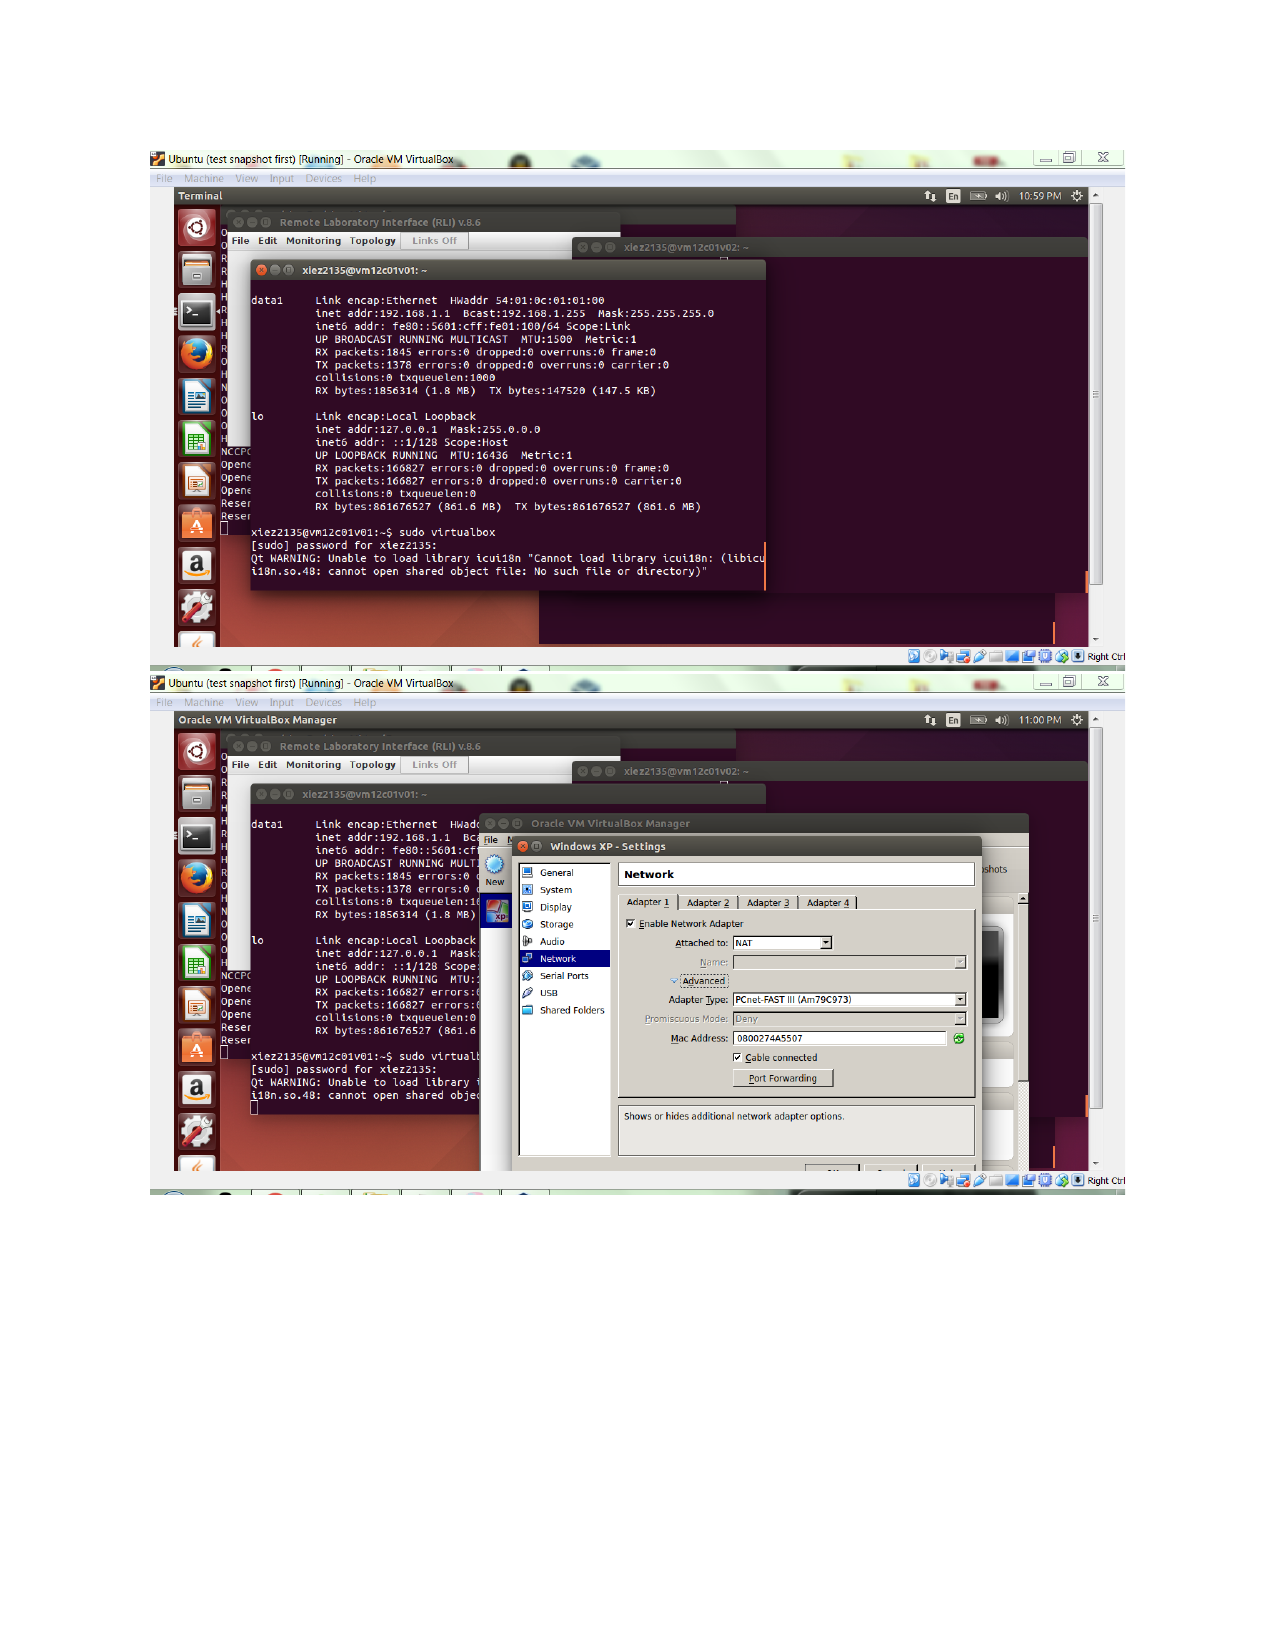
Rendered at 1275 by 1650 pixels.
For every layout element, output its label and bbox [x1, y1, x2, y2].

picture [150, 150, 1125, 671]
picture [150, 674, 1125, 1195]
